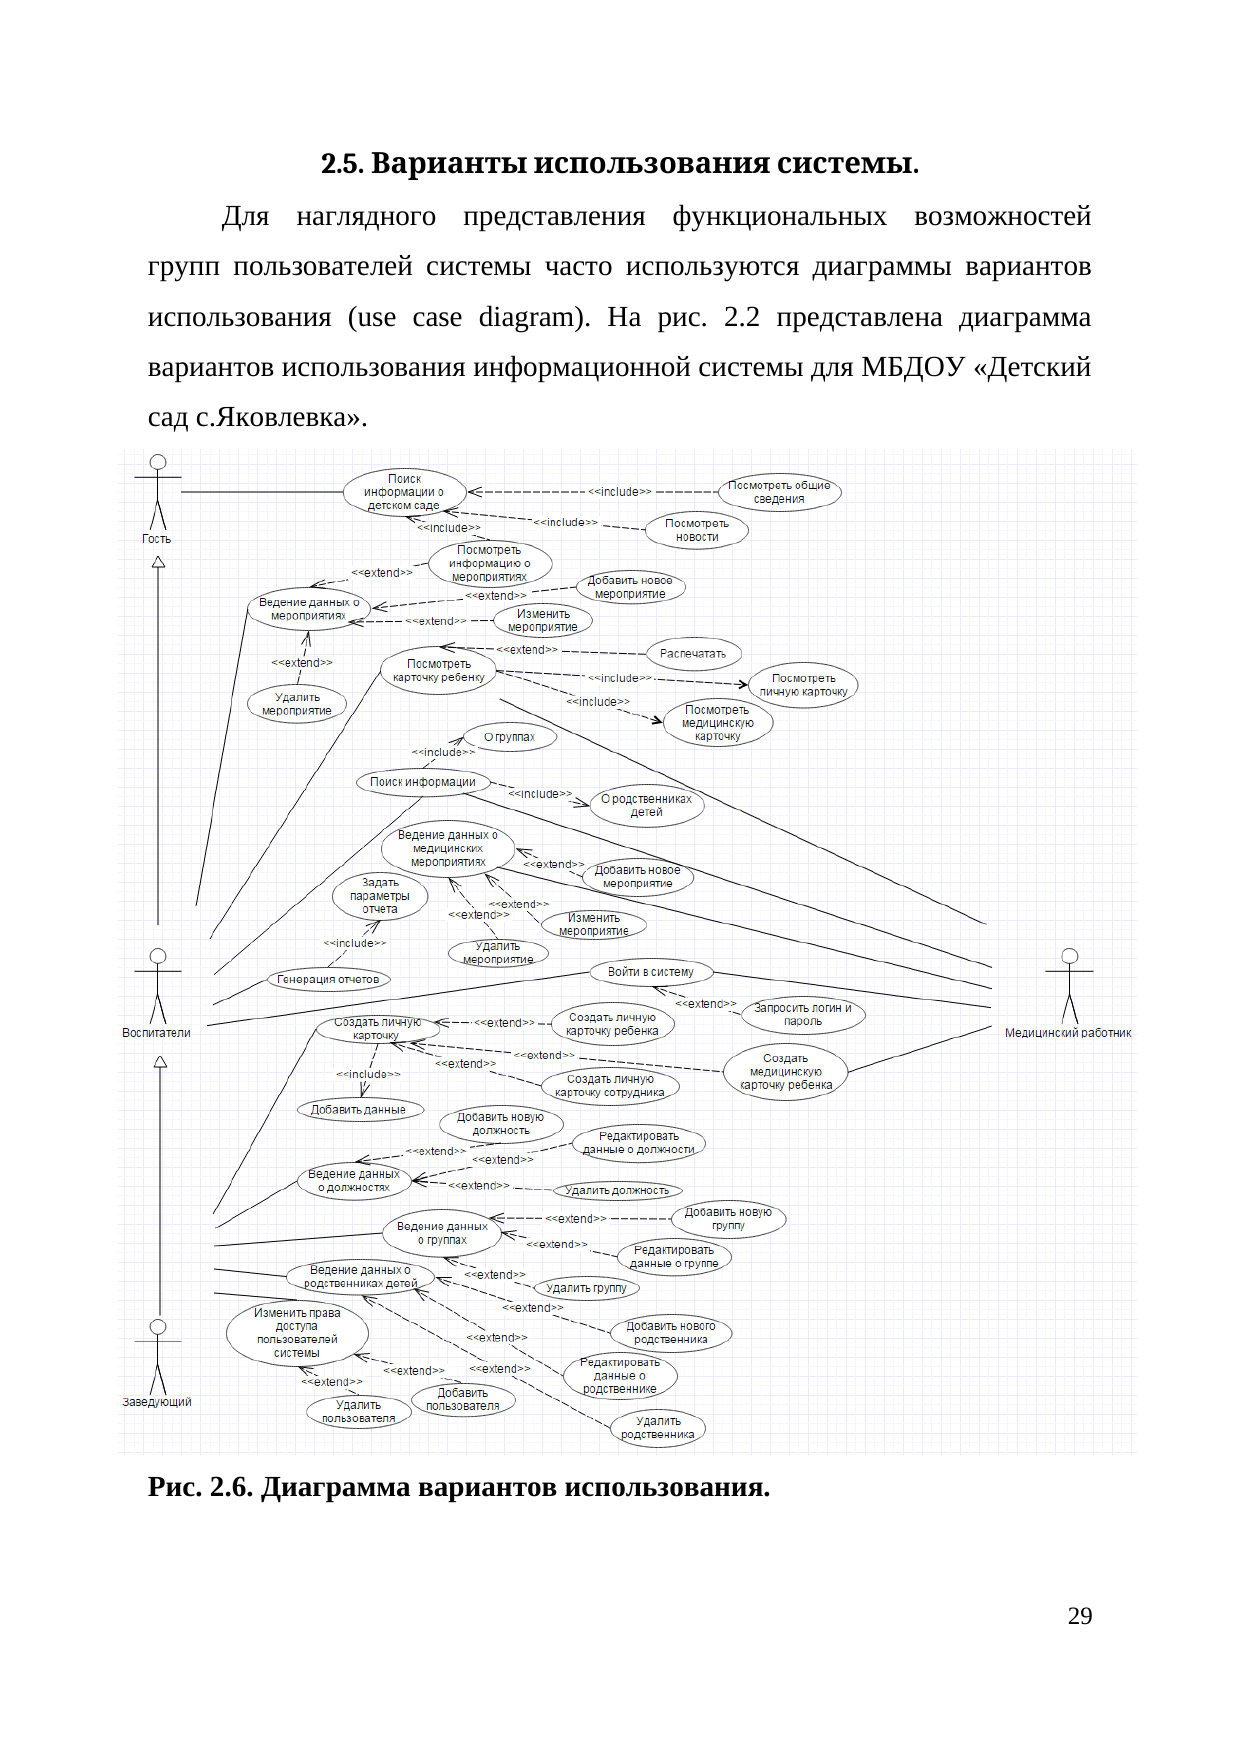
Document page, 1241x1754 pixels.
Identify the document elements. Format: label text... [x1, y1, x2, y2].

subtitle 2.5. Варианты использования системы. [148, 148, 1092, 181]
picture [118, 449, 1138, 1455]
text Рис. 2.6. Диаграмма вариантов использования. [148, 1469, 1092, 1502]
text Для наглядного представления функциональных возможностей групп пользователей системы часто используются диаграммы вариантов использования (use case diagram). На рис. 2.2 представлена диаграмма вариантов использования информационной системы для МБДОУ «Детский сад с.Яковлевка». [148, 198, 1092, 433]
